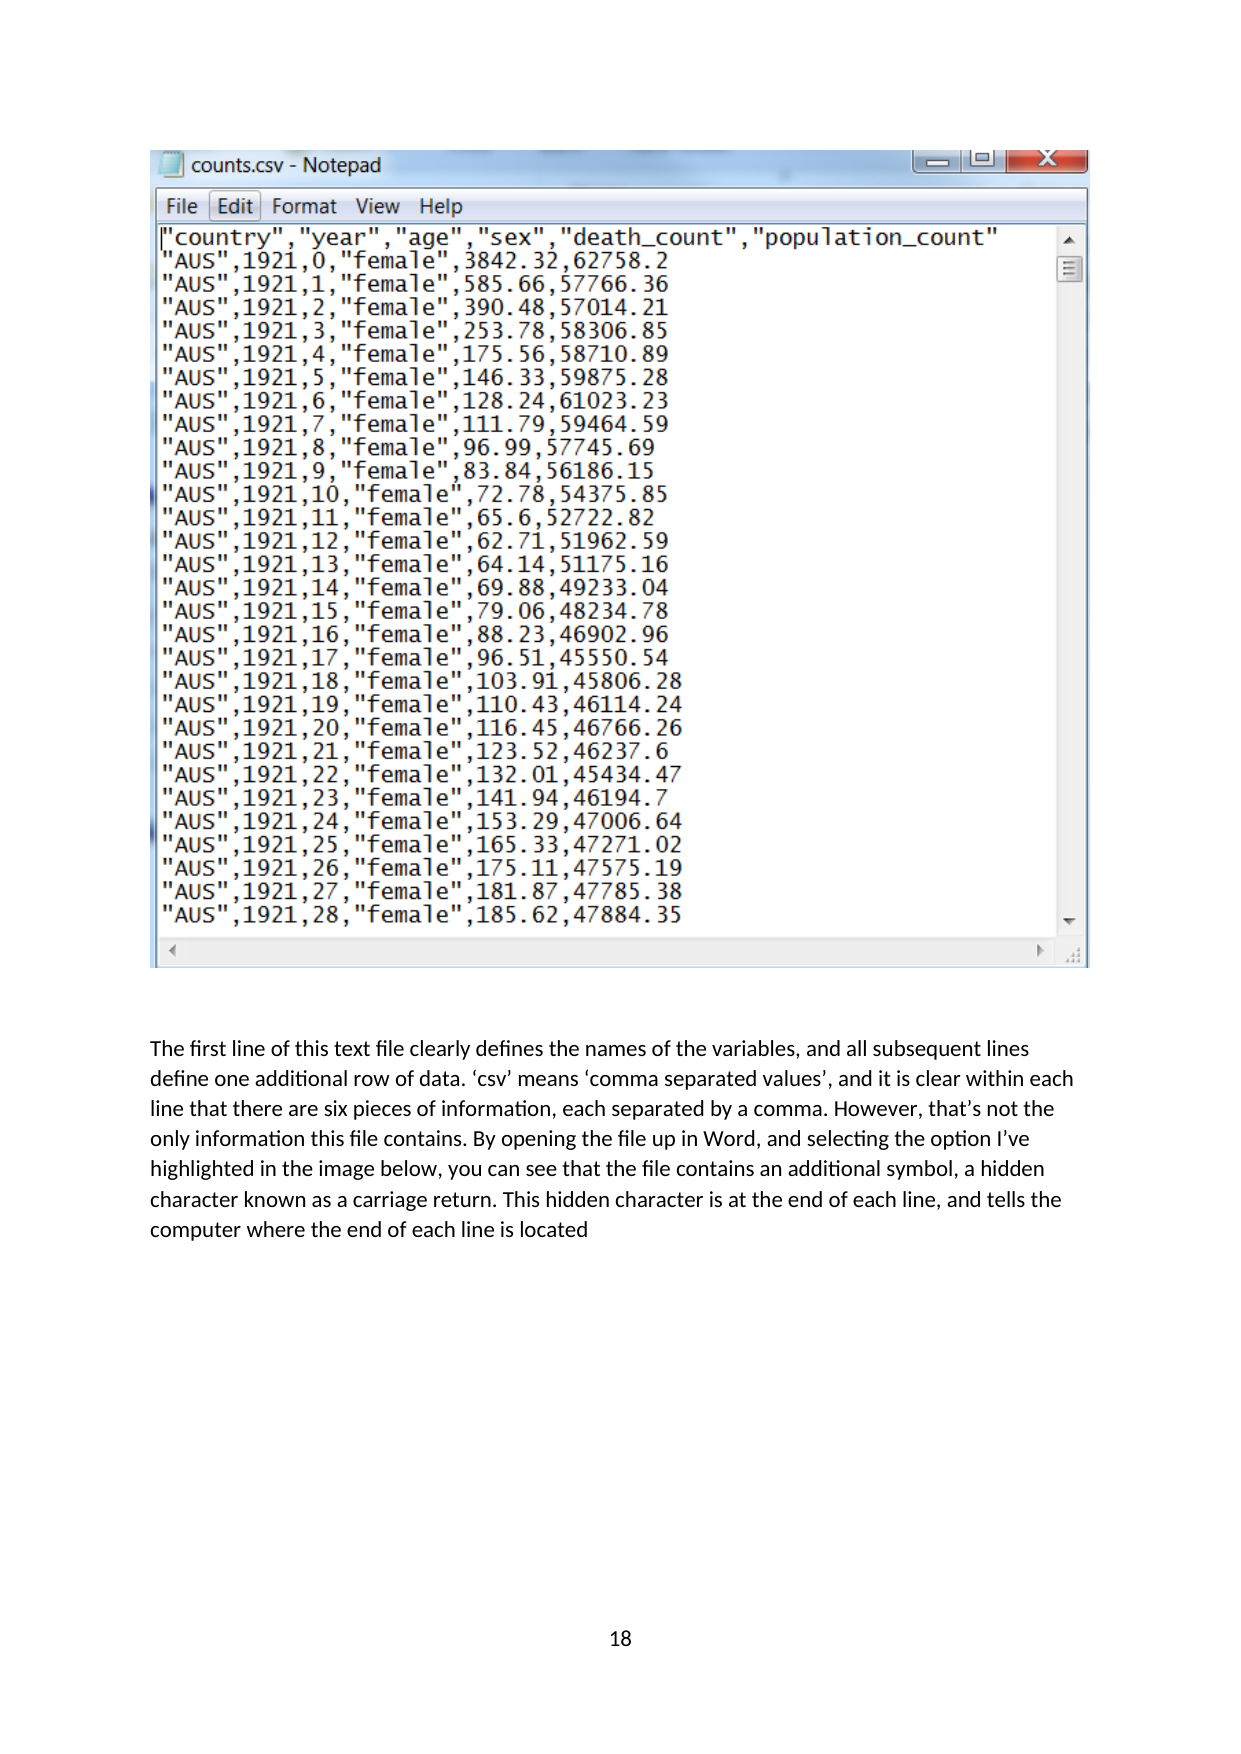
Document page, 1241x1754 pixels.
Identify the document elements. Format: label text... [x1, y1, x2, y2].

picture [150, 150, 1091, 968]
text The first line of this text file clearly defines the names of the variables, and all subsequent lines define one additional row of data. ‘csv’ means ‘comma separated values’, and it is clear within each line that there are six pieces of information, each separated by a comma. However, that’s not the only information this file contains. By opening the file up in Word, and selecting the option I’ve highlighted in the image below, you can see that the file contains an additional symbol, a hidden character known as a carriage return. This hidden character is at the end of each line, and tells the computer where the end of each line is located [150, 1034, 1090, 1243]
